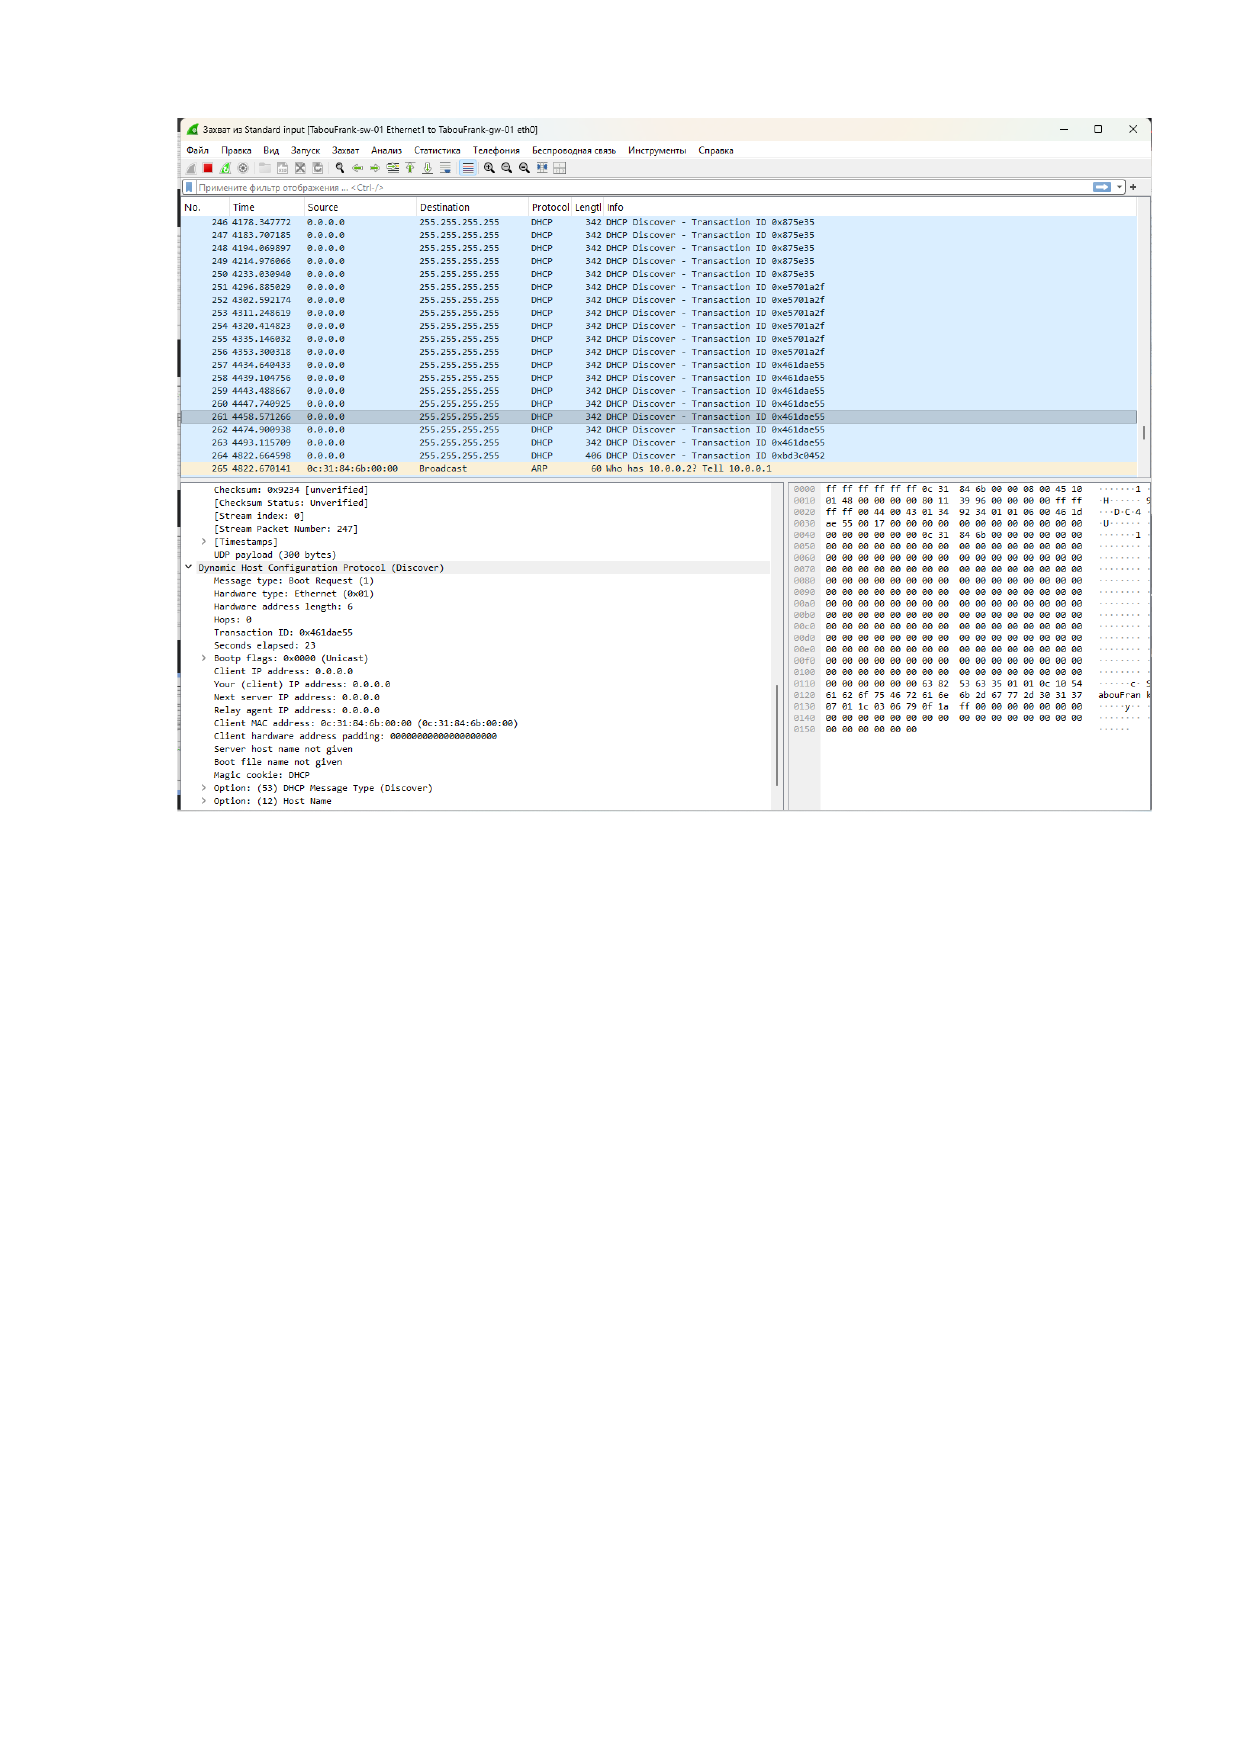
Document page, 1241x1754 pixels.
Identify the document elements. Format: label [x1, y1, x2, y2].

picture [177, 118, 1152, 812]
